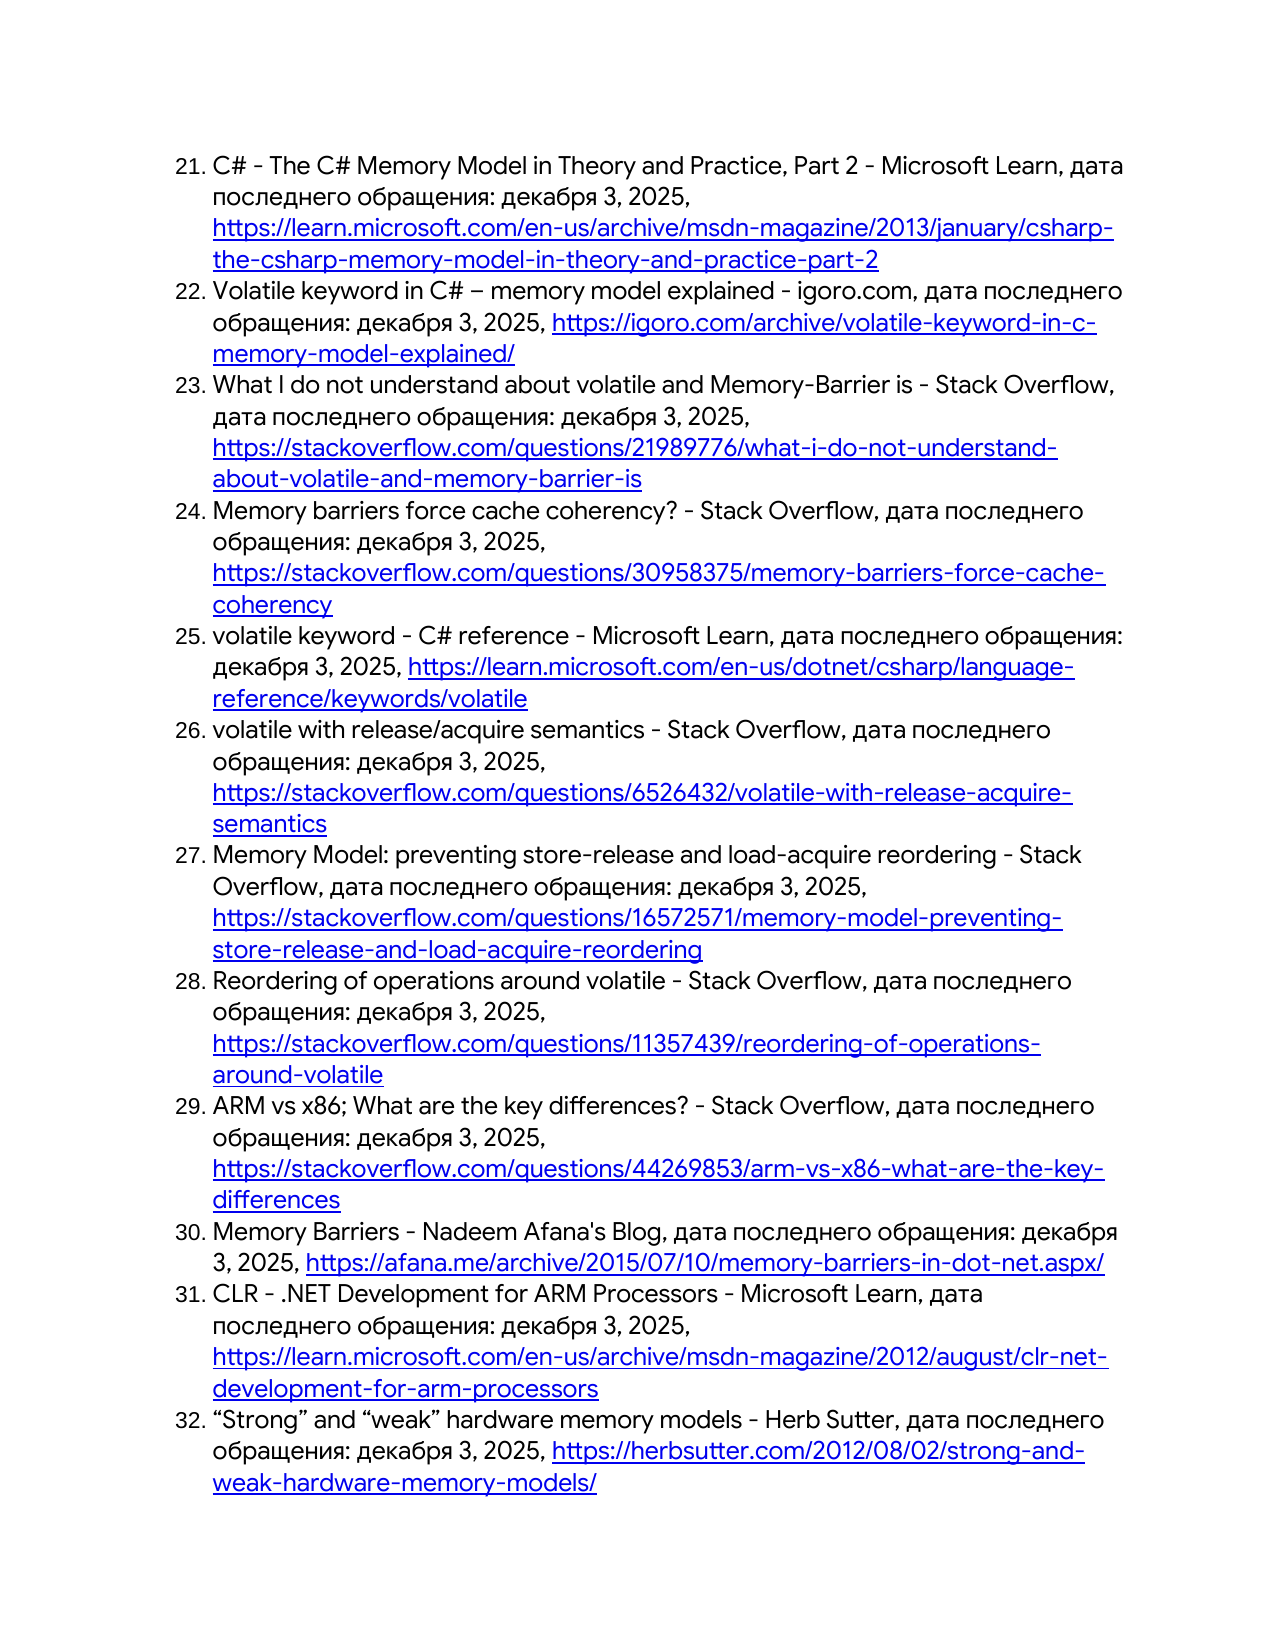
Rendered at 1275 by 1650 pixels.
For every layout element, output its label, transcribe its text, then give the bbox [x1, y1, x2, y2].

list Memory Model: preventing store-release and load-acquire reordering - Stack Overflow, дата последнего обращения: декабря 3, 2025, https://stackoverflow.com/questions/16572571/memory-model-preventing-store-release-and-load-acquire-reordering [175, 840, 1125, 965]
list Volatile keyword in C# – memory model explained - igoro.com, дата последнего обращения: декабря 3, 2025, https://igoro.com/archive/volatile-keyword-in-c-memory-model-explained/ [175, 275, 1125, 369]
list C# - The C# Memory Model in Theory and Practice, Part 2 - Microsoft Learn, дата последнего обращения: декабря 3, 2025, https://learn.microsoft.com/en-us/archive/msdn-magazine/2013/january/csharp-the-csharp-memory-model-in-theory-and-practice-part-2 [175, 150, 1125, 275]
list volatile keyword - C# reference - Microsoft Learn, дата последнего обращения: декабря 3, 2025, https://learn.microsoft.com/en-us/dotnet/csharp/language-reference/keywords/volatile [175, 620, 1125, 714]
list ARM vs x86; What are the key differences? - Stack Overflow, дата последнего обращения: декабря 3, 2025, https://stackoverflow.com/questions/44269853/arm-vs-x86-what-are-the-key-differences [175, 1091, 1125, 1216]
list Memory barriers force cache coherency? - Stack Overflow, дата последнего обращения: декабря 3, 2025, https://stackoverflow.com/questions/30958375/memory-barriers-force-cache-coherency [175, 495, 1125, 620]
list CLR - .NET Development for ARM Processors - Microsoft Learn, дата последнего обращения: декабря 3, 2025, https://learn.microsoft.com/en-us/archive/msdn-magazine/2012/august/clr-net-development-for-arm-processors [175, 1279, 1125, 1404]
list “Strong” and “weak” hardware memory models - Herb Sutter, дата последнего обращения: декабря 3, 2025, https://herbsutter.com/2012/08/02/strong-and-weak-hardware-memory-models/ [175, 1404, 1125, 1498]
list volatile with release/acquire semantics - Stack Overflow, дата последнего обращения: декабря 3, 2025, https://stackoverflow.com/questions/6526432/volatile-with-release-acquire-semantics [175, 714, 1125, 840]
list Memory Barriers - Nadeem Afana's Blog, дата последнего обращения: декабря 3, 2025, https://afana.me/archive/2015/07/10/memory-barriers-in-dot-net.aspx/ [175, 1216, 1125, 1279]
list What I do not understand about volatile and Memory-Barrier is - Stack Overflow, дата последнего обращения: декабря 3, 2025, https://stackoverflow.com/questions/21989776/what-i-do-not-understand-about-volatile-and-memory-barrier-is [175, 369, 1125, 495]
list Reordering of operations around volatile - Stack Overflow, дата последнего обращения: декабря 3, 2025, https://stackoverflow.com/questions/11357439/reordering-of-operations-around-volatile [175, 965, 1125, 1091]
